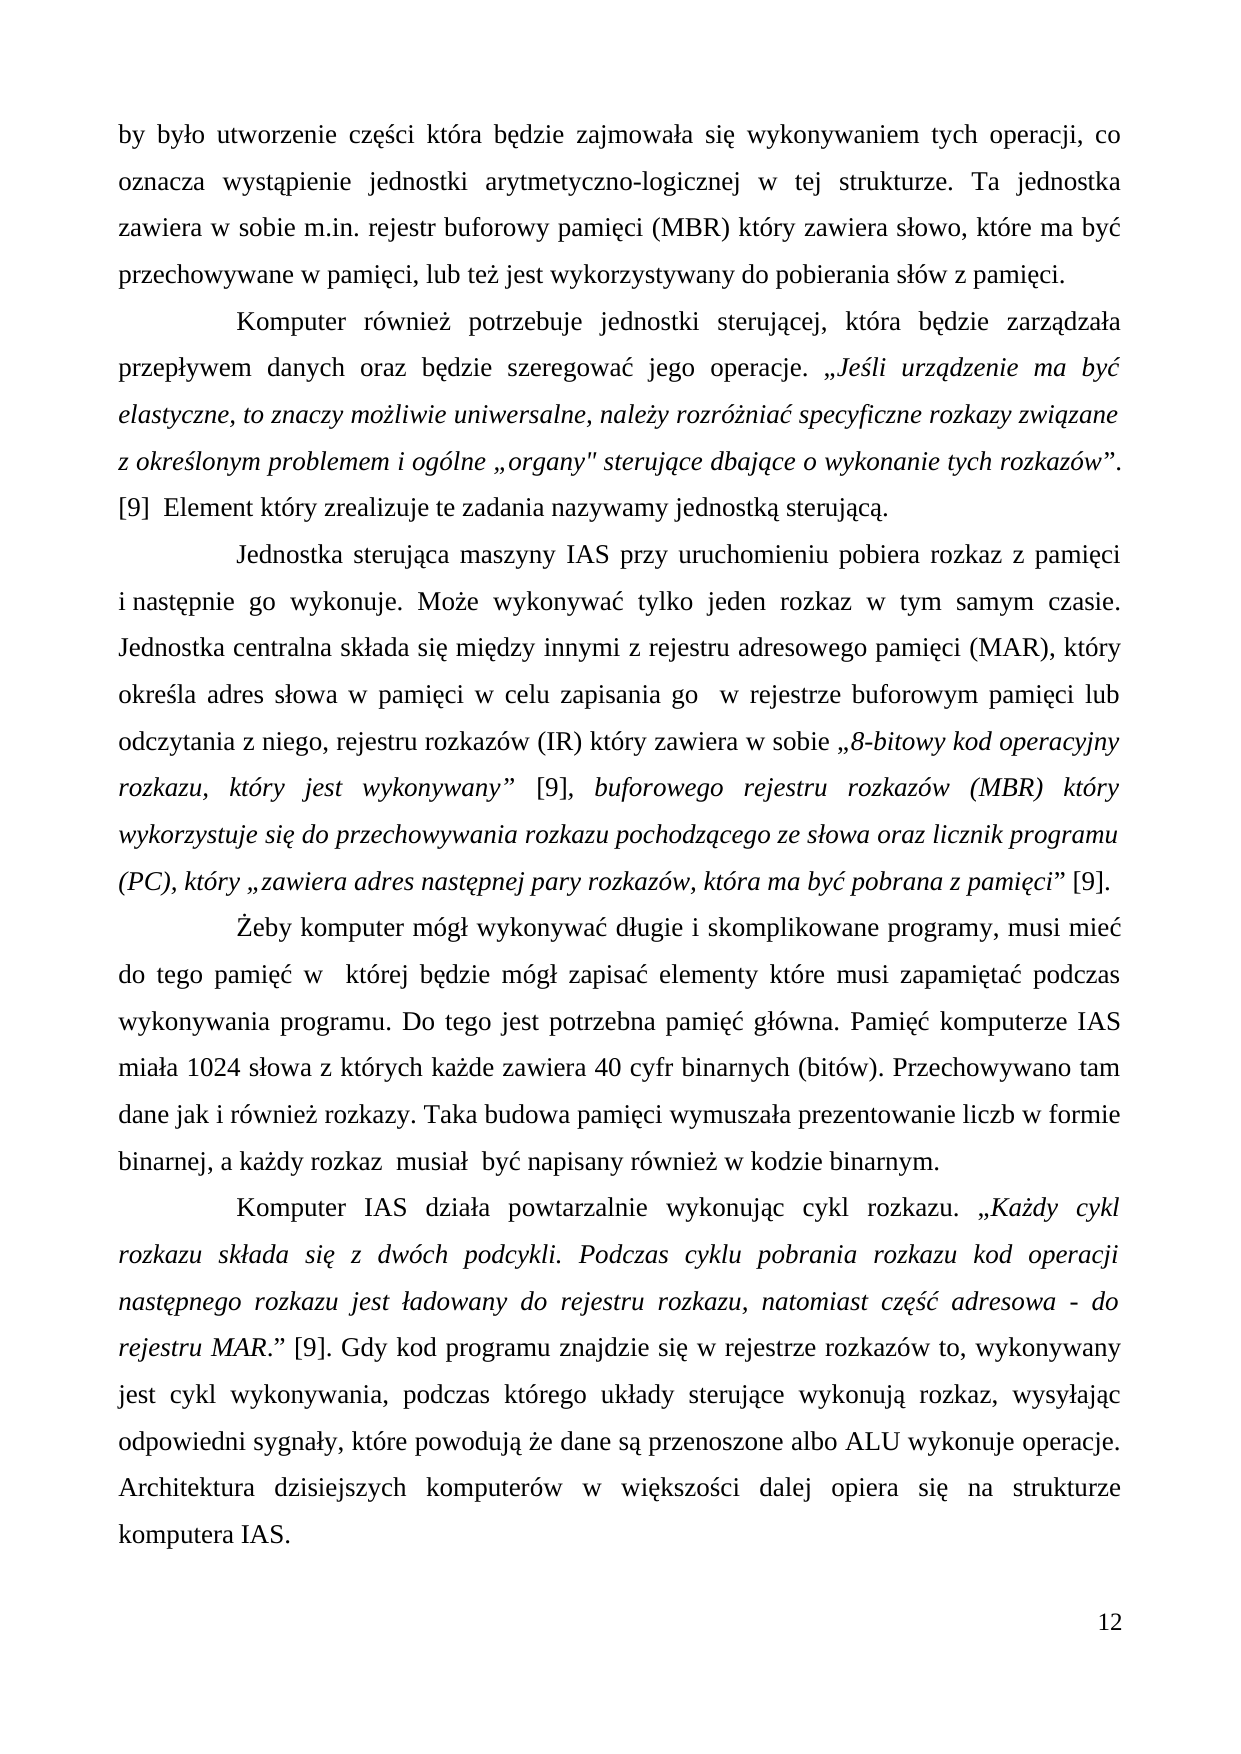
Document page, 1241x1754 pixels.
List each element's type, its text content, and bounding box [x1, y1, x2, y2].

text Żeby komputer mógł wykonywać długie i skomplikowane programy, musi mieć do tego pamięć w której będzie mógł zapisać elementy które musi zapamiętać podczas wykonywania programu. Do tego jest potrzebna pamięć główna. Pamięć komputerze IAS miała 1024 słowa z których każde zawiera 40 cyfr binarnych (bitów). Przechowywano tam dane jak i również rozkazy. Taka budowa pamięci wymuszała prezentowanie liczb w formie binarnej, a każdy rozkaz musiał być napisany również w kodzie binarnym. [118, 911, 1122, 1176]
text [118, 118, 1122, 289]
text Komputer również potrzebuje jednostki sterującej, która będzie zarządzała przepływem danych oraz będzie szeregować jego operacje. „Jeśli urządzenie ma być elastyczne, to znaczy możliwie uniwersalne, należy rozróżniać specyficzne rozkazy związane z określonym problemem i ogólne „organy" sterujące dbające o wykonanie tych rozkazów”. [9] Element który zrealizuje te zadania nazywamy jednostką sterującą. [118, 305, 1122, 523]
text Jednostka sterująca maszyny IAS przy uruchomieniu pobiera rozkaz z pamięci i następnie go wykonuje. Może wykonywać tylko jeden rozkaz w tym samym czasie. Jednostka centralna składa się między innymi z rejestru adresowego pamięci (MAR), który określa adres słowa w pamięci w celu zapisania go w rejestrze buforowym pamięci lub odczytania z niego, rejestru rozkazów (IR) który zawiera w sobie „8-bitowy kod operacyjny rozkazu, który jest wykonywany” [9], buforowego rejestru rozkazów (MBR) który wykorzystuje się do przechowywania rozkazu pochodzącego ze słowa oraz licznik programu (PC), który „zawiera adres następnej pary rozkazów, która ma być pobrana z pamięci” [9]. [118, 538, 1122, 896]
text Komputer IAS działa powtarzalnie wykonując cykl rozkazu. „Każdy cykl rozkazu składa się z dwóch podcykli. Podczas cyklu pobrania rozkazu kod operacji następnego rozkazu jest ładowany do rejestru rozkazu, natomiast część adresowa - do rejestru MAR.” [9]. Gdy kod programu znajdzie się w rejestrze rozkazów to, wykonywany jest cykl wykonywania, podczas którego układy sterujące wykonują rozkaz, wysyłając odpowiedni sygnały, które powodują że dane są przenoszone albo ALU wykonuje operacje. Architektura dzisiejszych komputerów w większości dalej opiera się na strukturze komputera IAS. [118, 1191, 1122, 1549]
